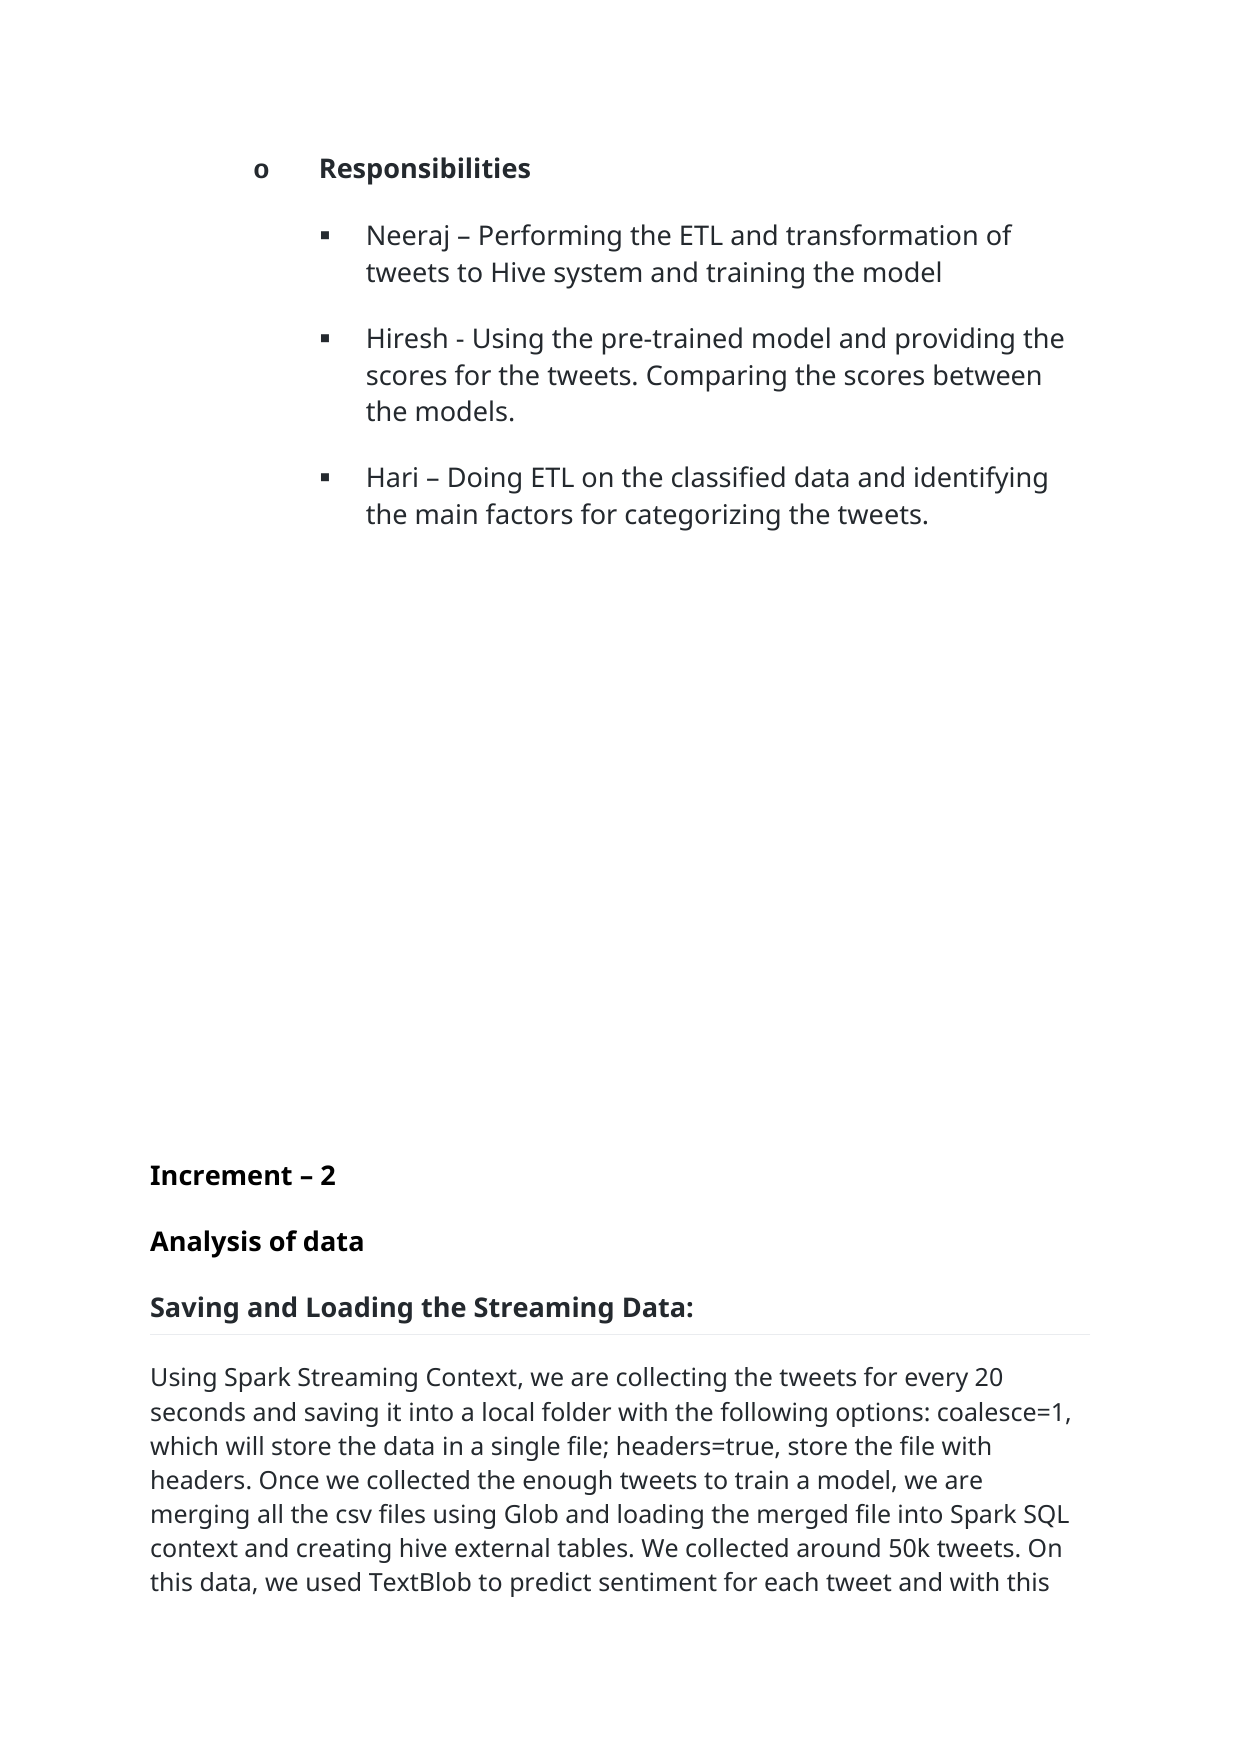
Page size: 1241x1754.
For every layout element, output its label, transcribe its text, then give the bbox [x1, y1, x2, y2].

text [150, 1360, 1090, 1598]
list Responsibilities [253, 150, 1090, 187]
text Analysis of data [150, 1222, 1090, 1259]
text Increment – 2 [150, 1156, 1090, 1193]
subtitle Saving and Loading the Streaming Data: [150, 1288, 1090, 1334]
list Neeraj – Performing the ETL and transformation of tweets to Hive system and training the model [319, 216, 1090, 290]
list Hari – Doing ETL on the classified data and identifying the main factors for categorizing the tweets. [319, 459, 1090, 533]
list Hiresh - Using the pre-trained model and providing the scores for the tweets. Comparing the scores between the models. [319, 319, 1090, 430]
